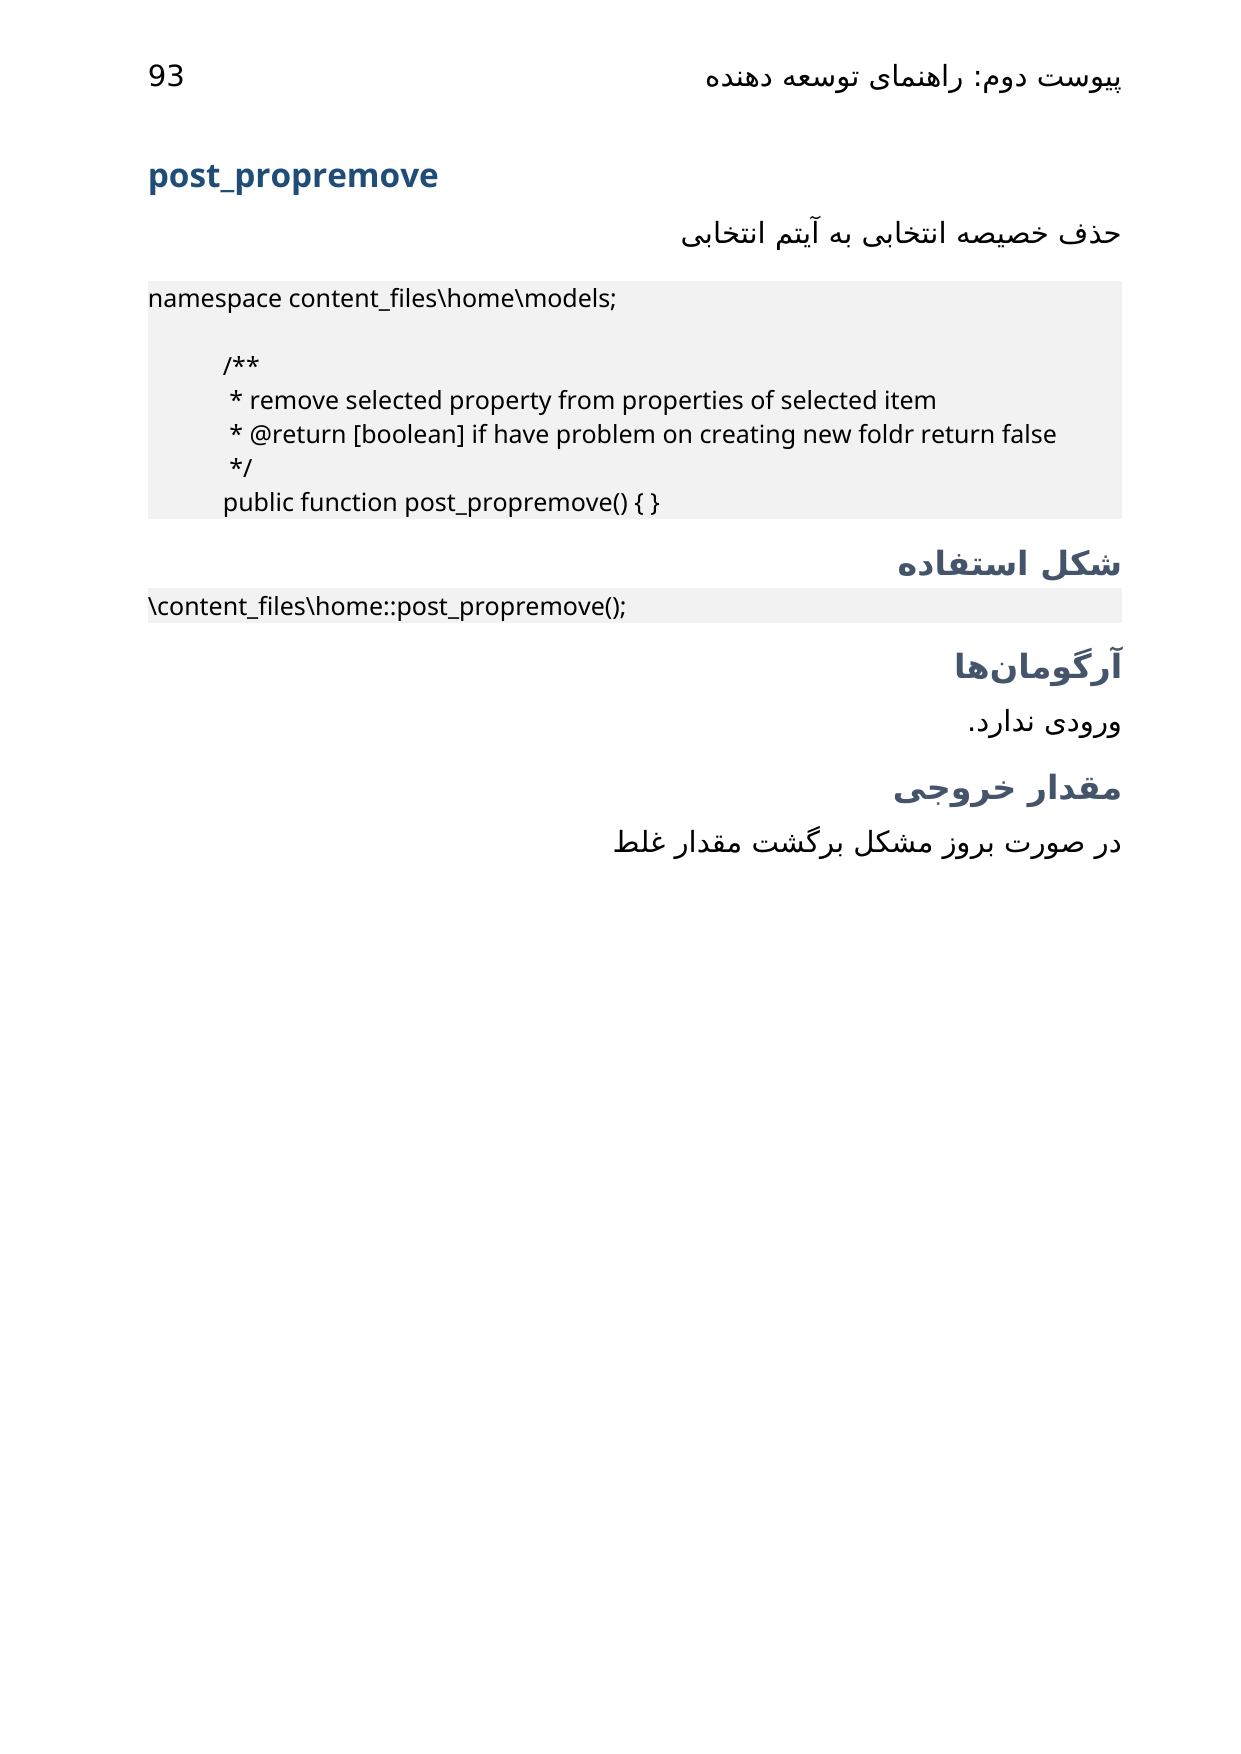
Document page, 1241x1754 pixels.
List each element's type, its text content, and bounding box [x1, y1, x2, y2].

subtitle مقدار خروجی [148, 769, 1122, 807]
subtitle آرگومان‌ها [148, 648, 1122, 686]
subtitle post_propremove [148, 152, 1122, 197]
text /** [148, 349, 1122, 383]
text namespace content_files\home\models; [148, 281, 1122, 314]
text ورودی ندارد. [148, 705, 1122, 739]
text \content_files\home::post_propremove(); [148, 588, 1122, 623]
text حذف خصیصه انتخابی به آیتم انتخابی [148, 217, 1122, 251]
subtitle شکل استفاده [148, 544, 1122, 583]
text در صورت بروز مشکل برگشت مقدار غلط [148, 826, 1122, 860]
text * @return [boolean] if have problem on creating new foldr return false [148, 417, 1122, 451]
text * remove selected property from properties of selected item [148, 383, 1122, 417]
text */ [148, 451, 1122, 485]
text public function post_propremove() { } [148, 485, 1122, 519]
